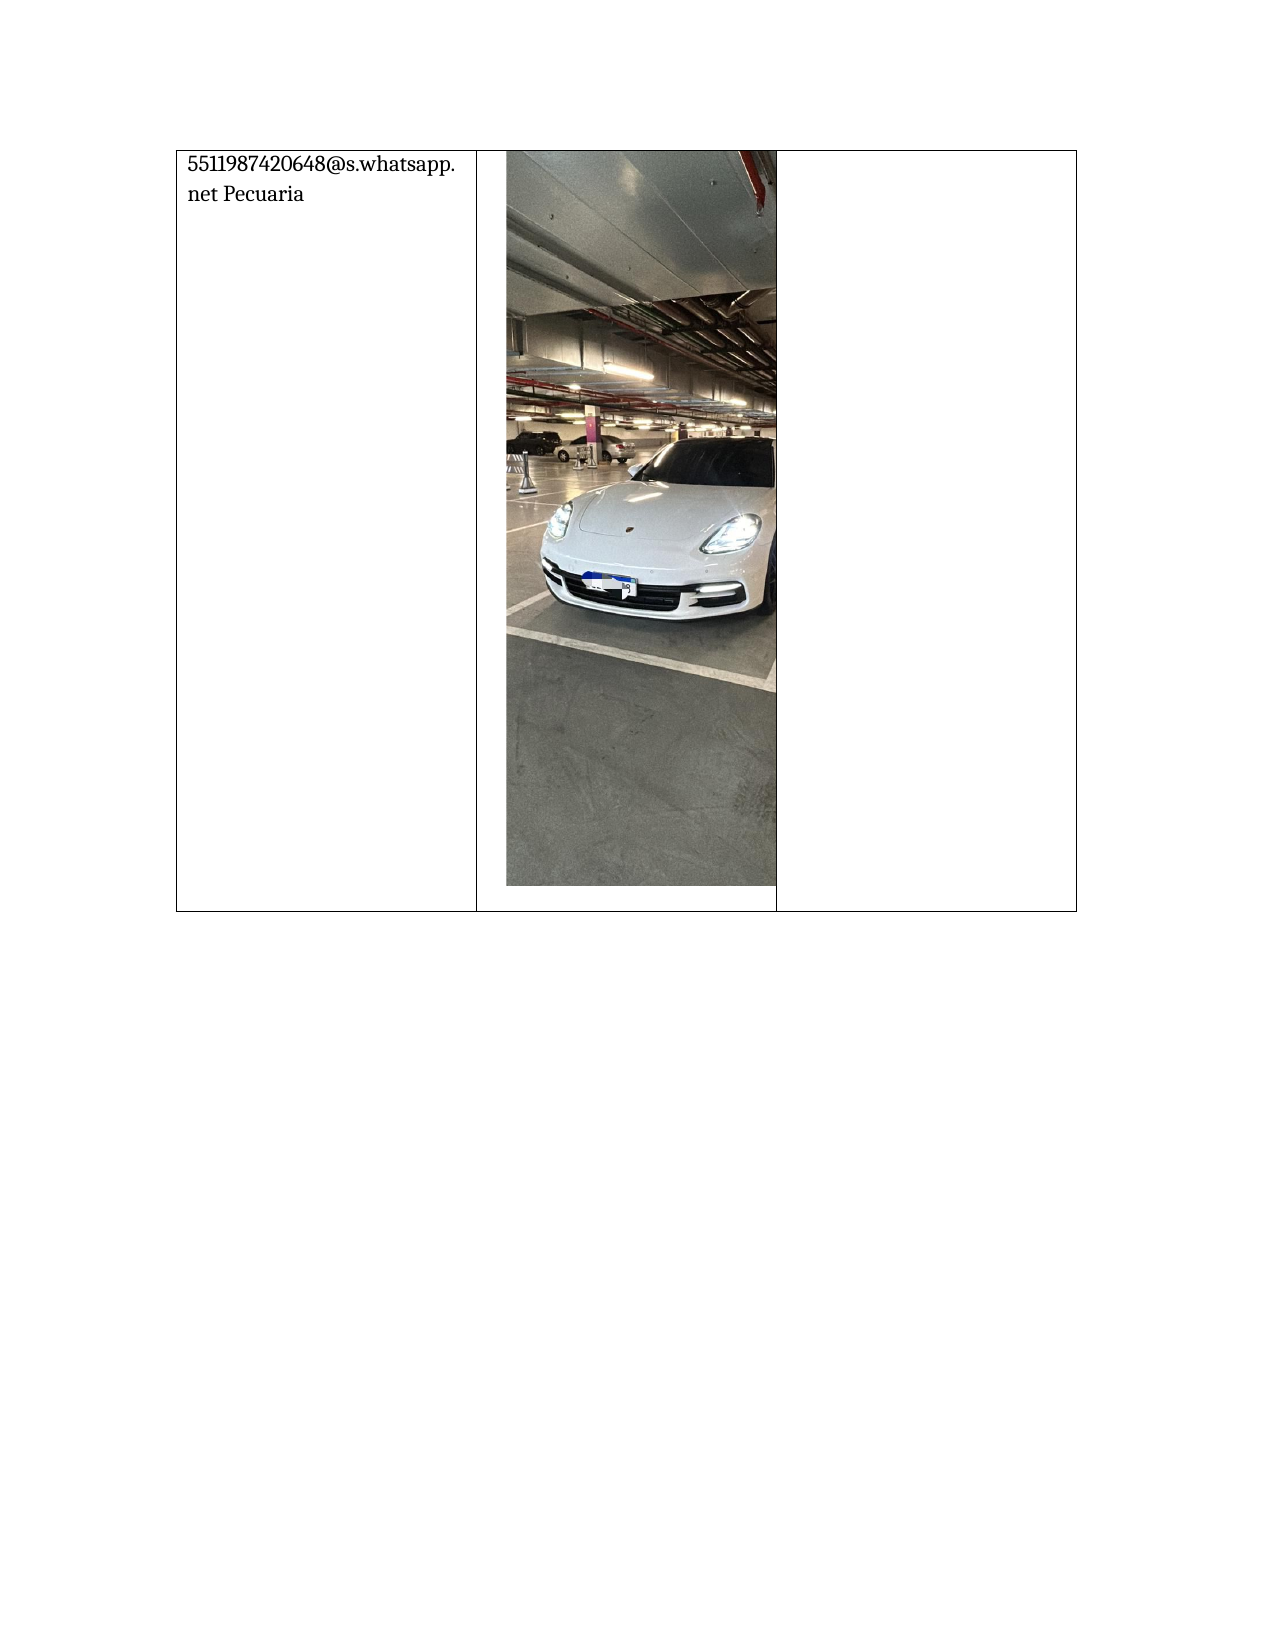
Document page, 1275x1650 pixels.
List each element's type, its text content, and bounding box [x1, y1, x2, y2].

table_cell [777, 151, 1076, 911]
table_cell 5511987420648@s.whatsapp.net Pecuaria [177, 151, 476, 911]
table_cell [477, 151, 776, 911]
picture [506, 151, 777, 886]
